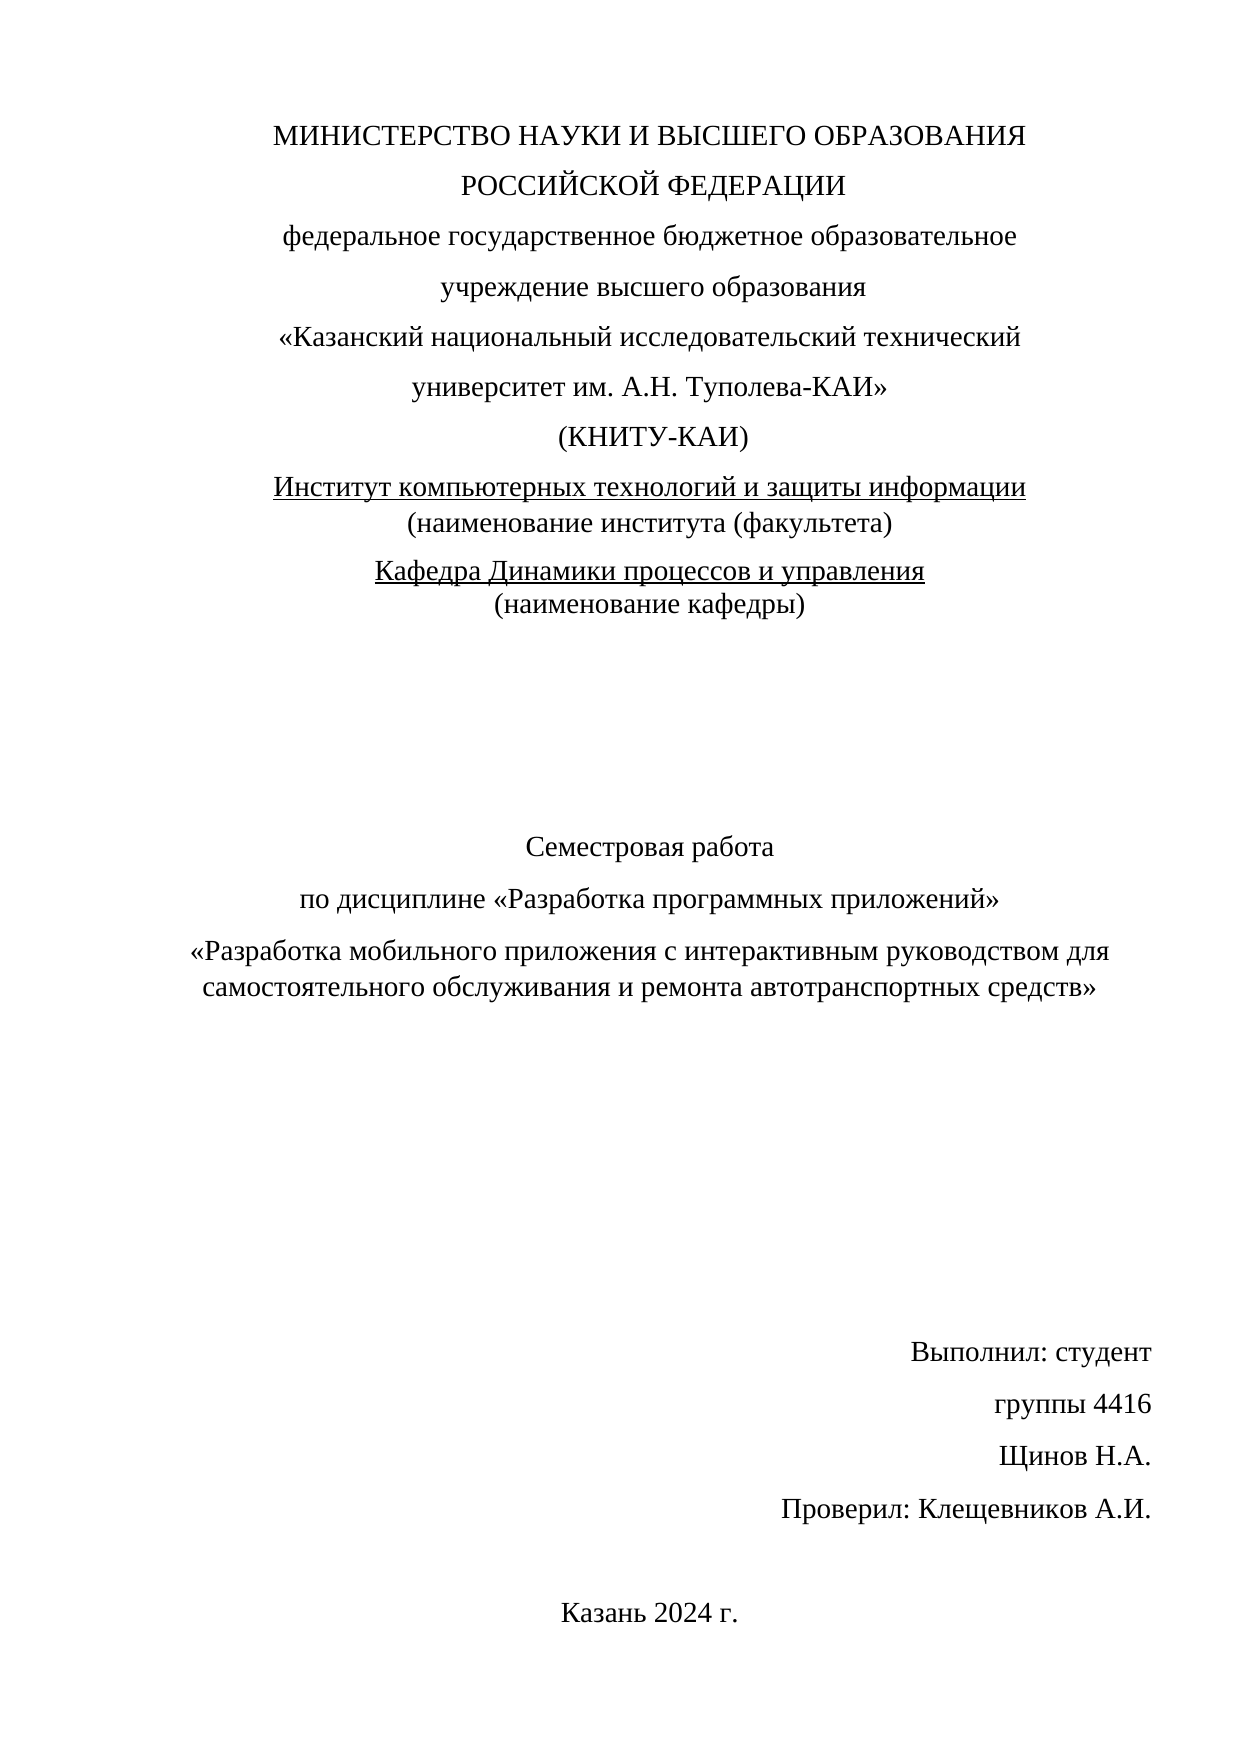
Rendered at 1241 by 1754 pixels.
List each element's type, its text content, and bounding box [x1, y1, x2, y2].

text группы 4416 [148, 1386, 1152, 1420]
text Щинов Н.А. [148, 1438, 1152, 1472]
text Казань 2024 г. [148, 1595, 1152, 1629]
text Кафедра Динамики процессов и управления [148, 553, 1152, 587]
text учреждение высшего образования [148, 269, 1152, 302]
text Выполнил: студент [148, 1334, 1152, 1368]
text РОССИЙСКОЙ ФЕДЕРАЦИИ [148, 168, 1152, 202]
text «Разработка мобильного приложения с интерактивным руководством для самостоятельного обслуживания и ремонта автотранспортных средств» [148, 933, 1152, 1002]
text МИНИСТЕРСТВО НАУКИ И ВЫСШЕГО ОБРАЗОВАНИЯ [148, 118, 1152, 152]
text (наименование института (факультета) [148, 505, 1152, 539]
text Семестровая работа [148, 829, 1152, 862]
text университет им. А.Н. Туполева-КАИ» [148, 369, 1152, 403]
text Институт компьютерных технологий и защиты информации [148, 469, 1152, 503]
text по дисциплине «Разработка программных приложений» [148, 881, 1152, 915]
text Проверил: Клещевников А.И. [148, 1491, 1152, 1524]
text (КНИТУ-КАИ) [148, 419, 1152, 453]
text «Казанский национальный исследовательский технический [148, 319, 1152, 352]
text федеральное государственное бюджетное образовательное [148, 218, 1152, 252]
text (наименование кафедры) [148, 587, 1152, 620]
